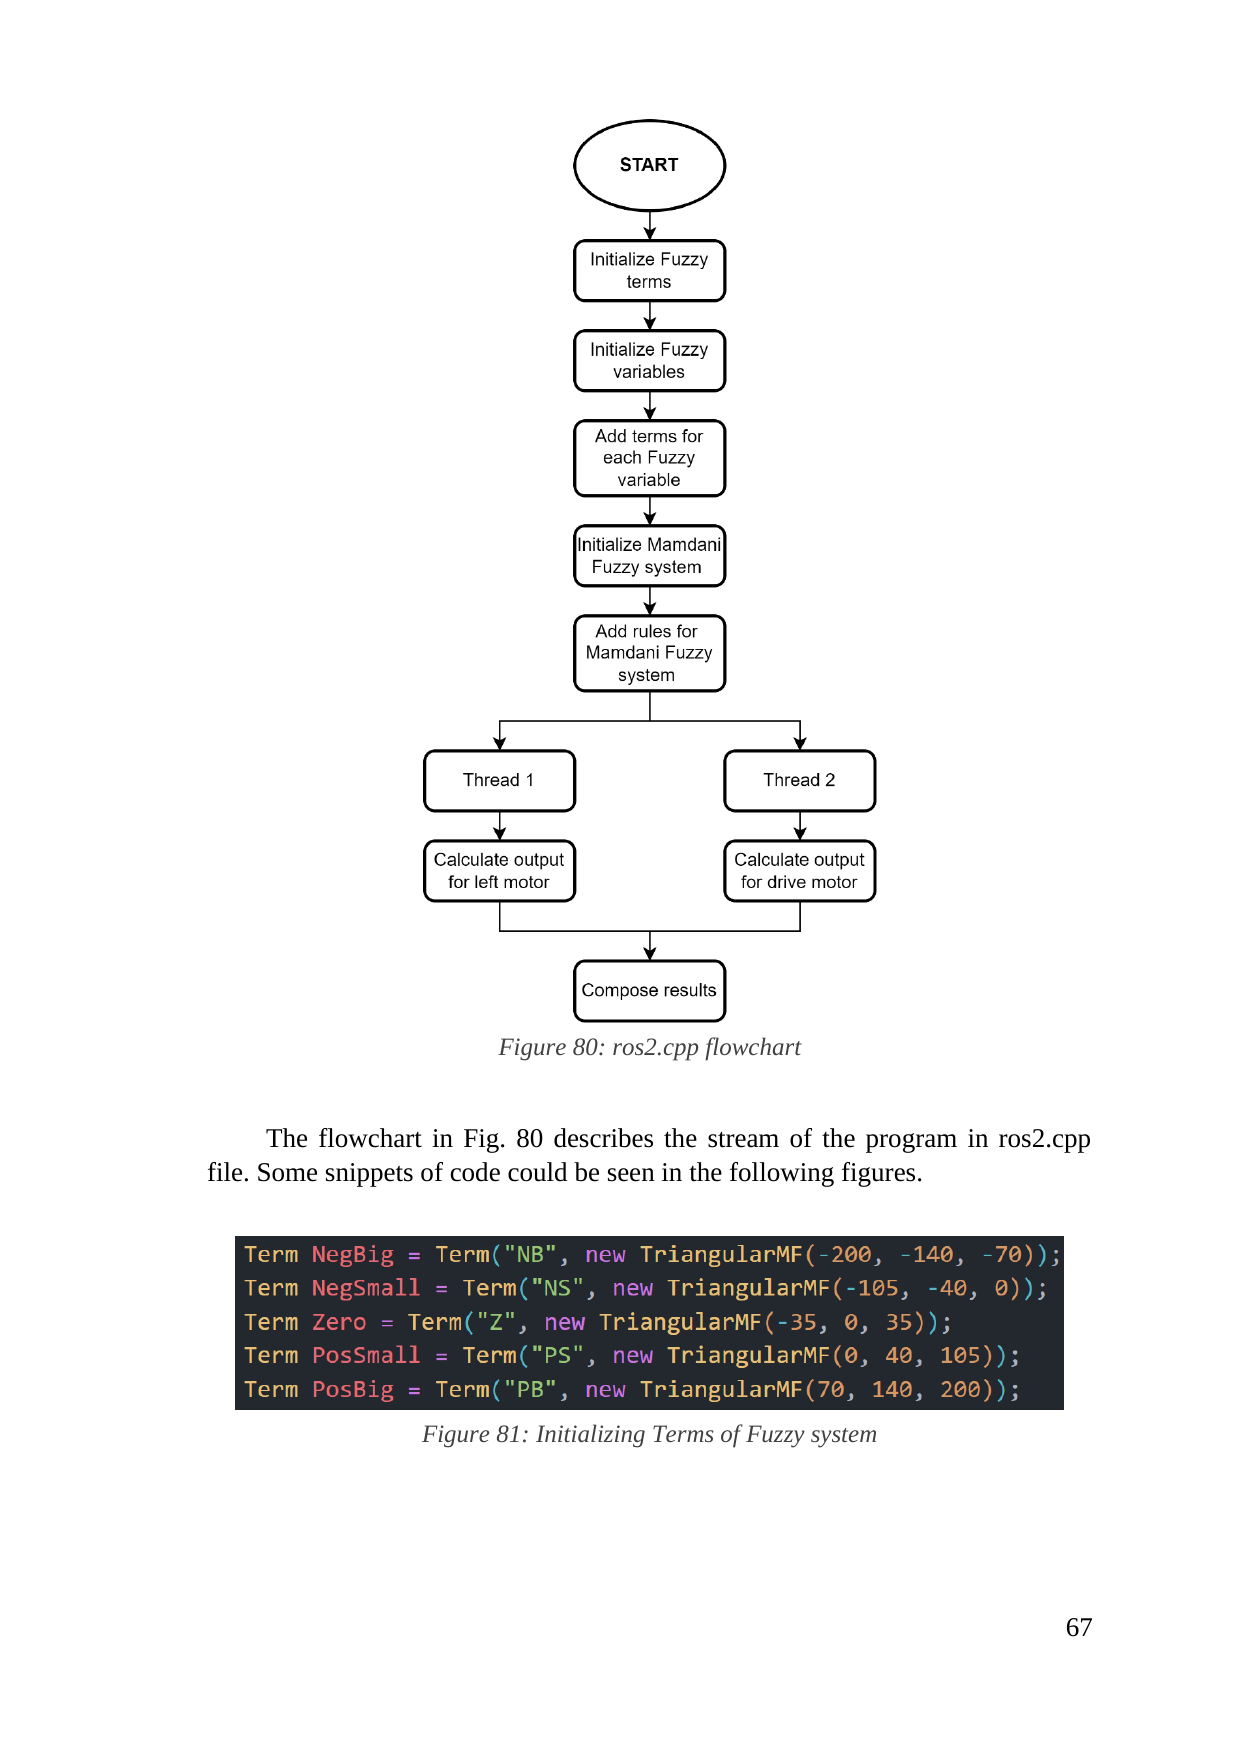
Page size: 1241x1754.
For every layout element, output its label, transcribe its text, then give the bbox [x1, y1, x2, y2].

text The flowchart in Fig. 80 describes the stream of the program in ros2.cpp file. Some snippets of code could be seen in the following figures. [207, 1122, 1092, 1187]
picture [422, 118, 877, 1023]
picture [235, 1236, 1064, 1410]
